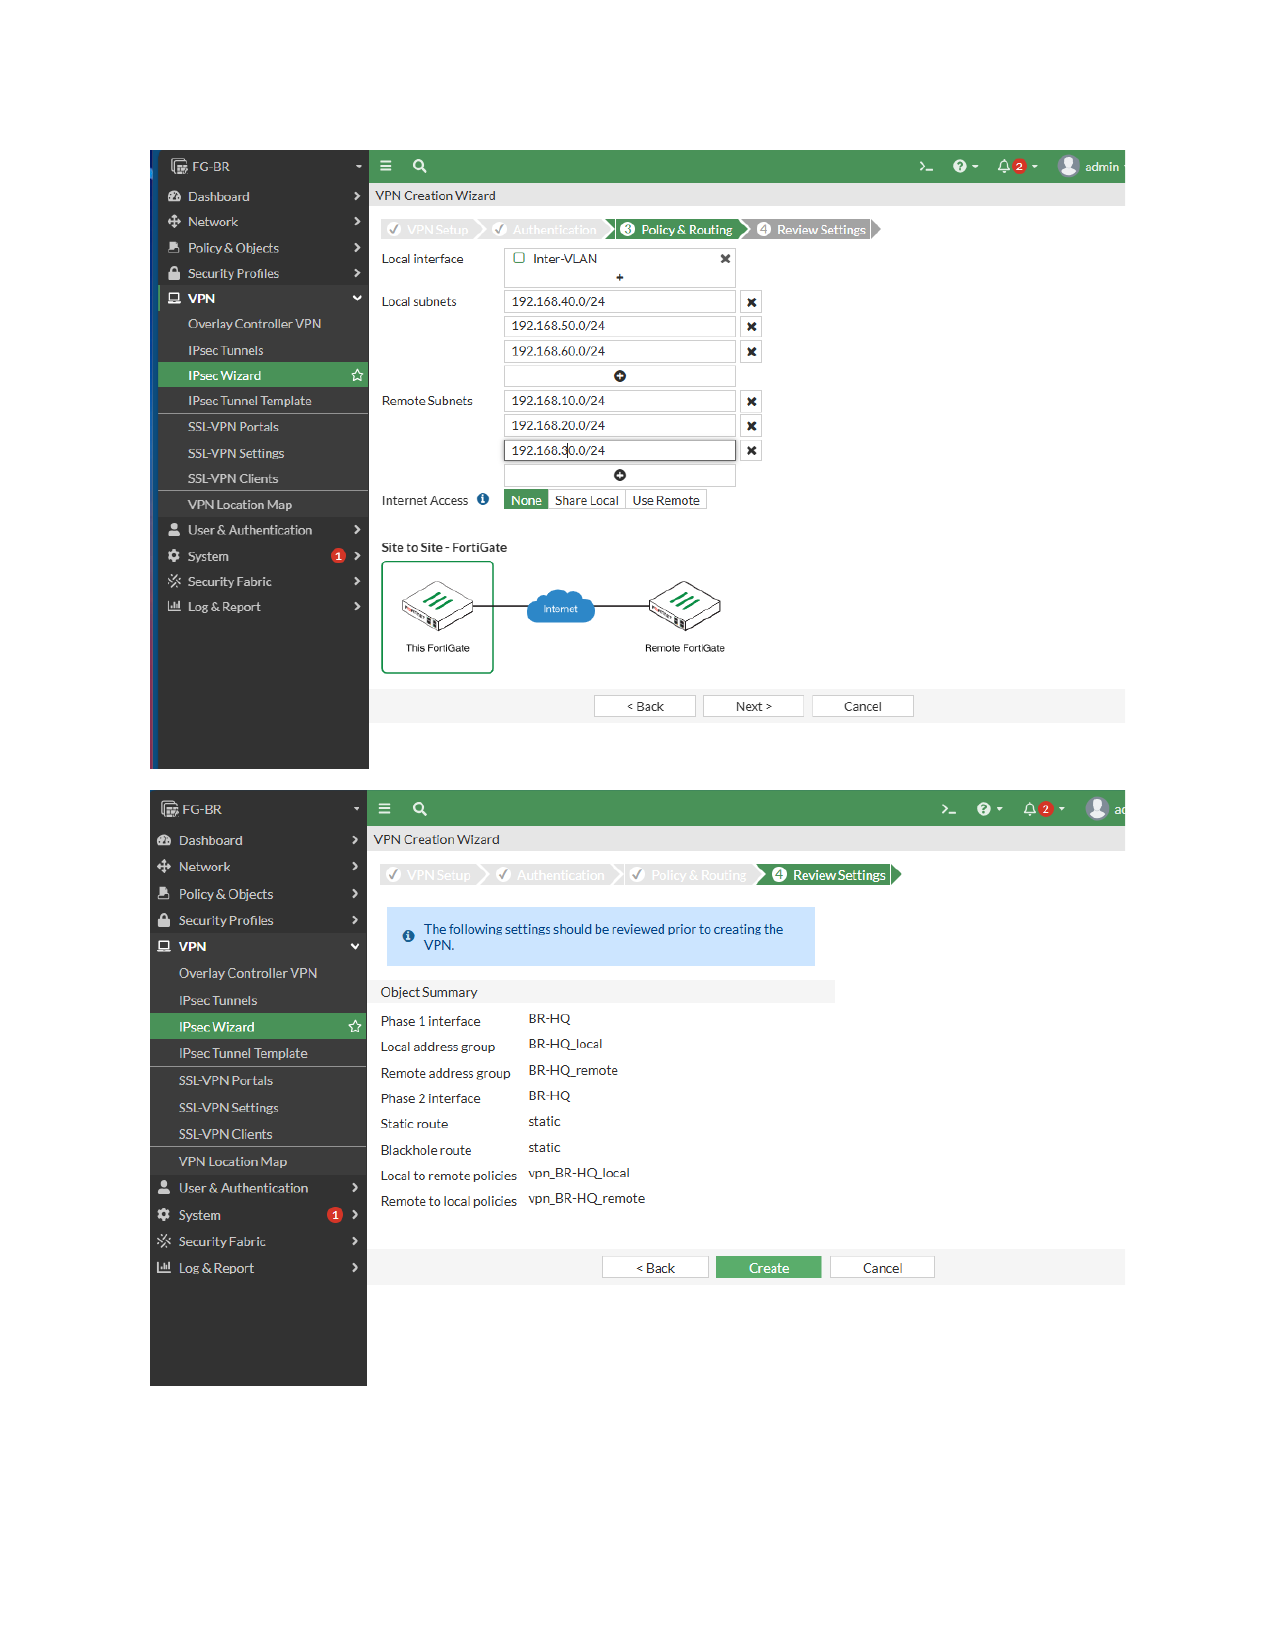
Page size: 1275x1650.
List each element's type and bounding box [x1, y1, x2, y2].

picture [150, 790, 1125, 1386]
picture [150, 150, 1125, 769]
